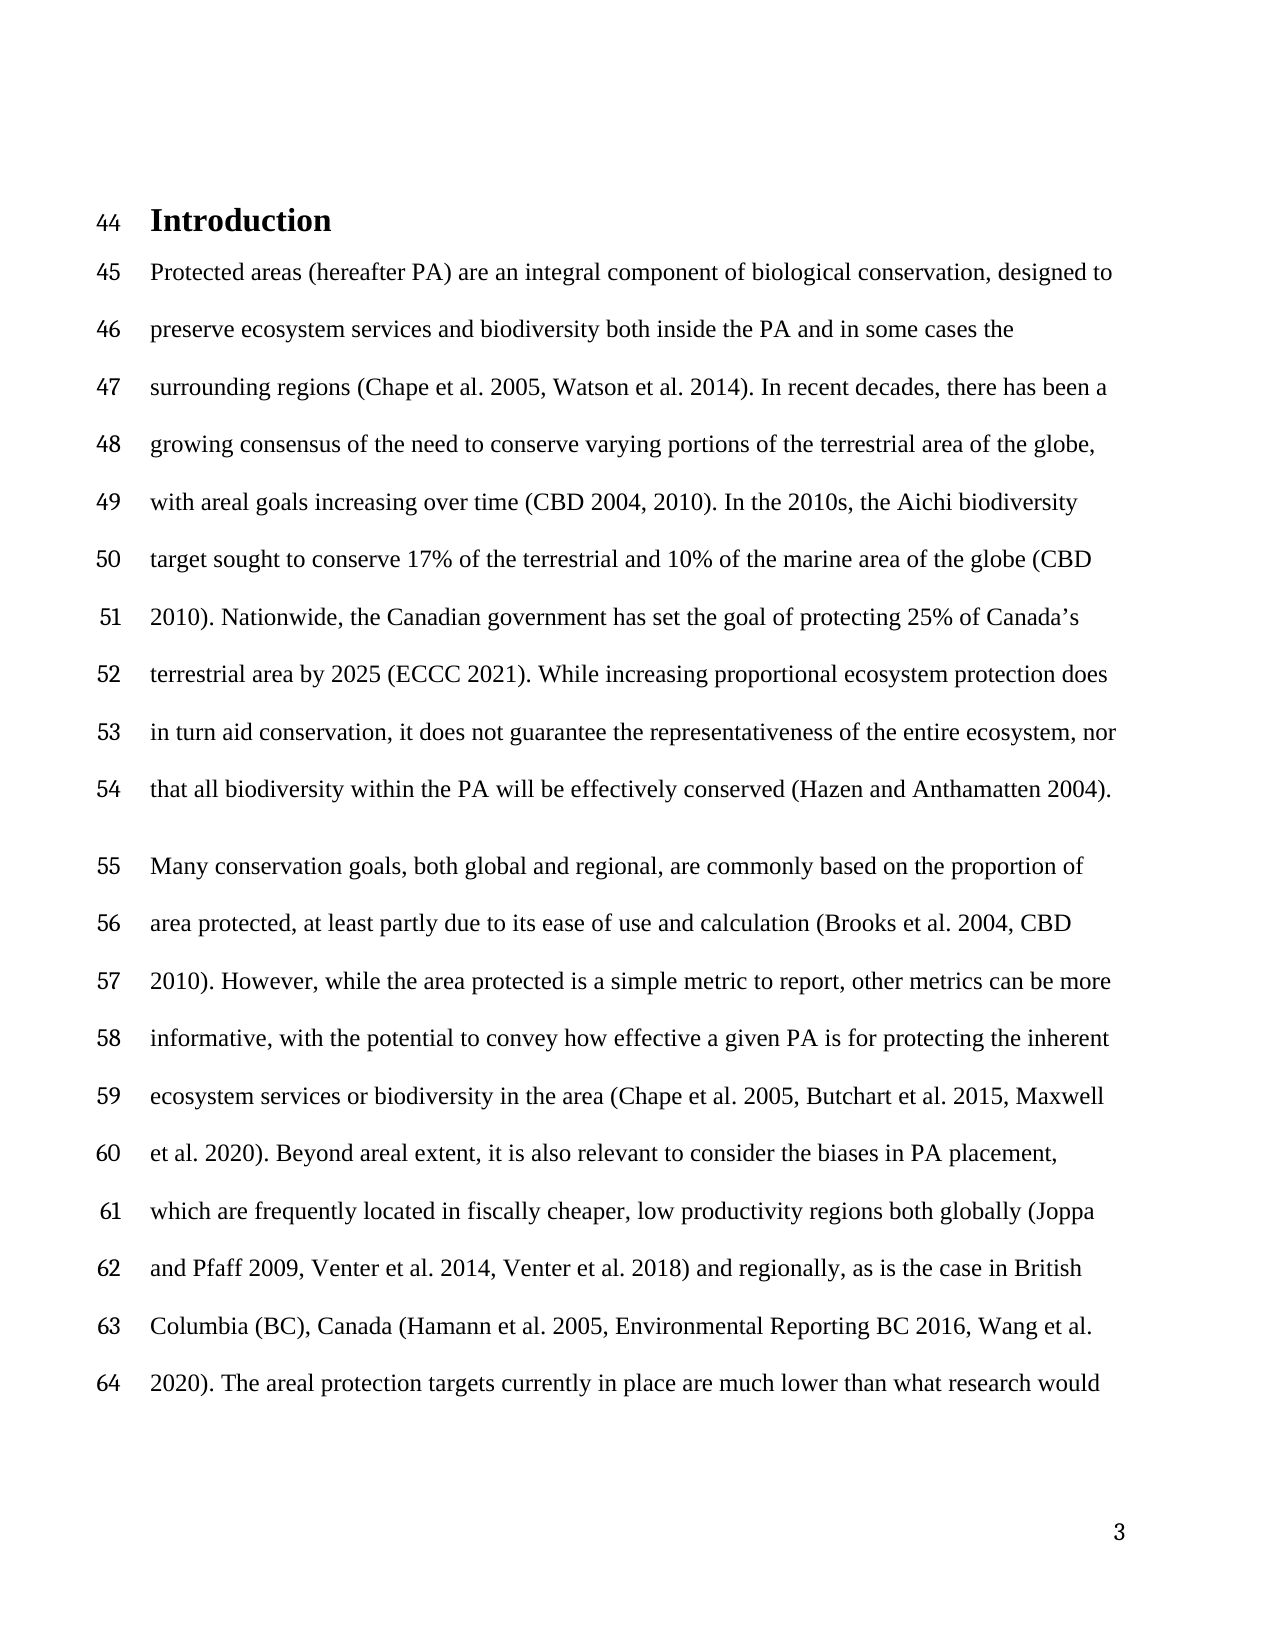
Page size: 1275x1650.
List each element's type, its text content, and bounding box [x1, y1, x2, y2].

text Protected areas (hereafter PA) are an integral component of biological conservation, designed to preserve ecosystem services and biodiversity both inside the PA and in some cases the surrounding regions (Chape et al. 2005, Watson et al. 2014). In recent decades, there has been a growing consensus of the need to conserve varying portions of the terrestrial area of the globe, with areal goals increasing over time (CBD 2004, 2010). In the 2010s, the Aichi biodiversity target sought to conserve 17% of the terrestrial and 10% of the marine area of the globe (CBD 2010). Nationwide, the Canadian government has set the goal of protecting 25% of Canada’s terrestrial area by 2025 (ECCC 2021). While increasing proportional ecosystem protection does in turn aid conservation, it does not guarantee the representativeness of the entire ecosystem, nor that all biodiversity within the PA will be effectively conserved (Hazen and Anthamatten 2004). [150, 257, 1125, 803]
subtitle Introduction [150, 200, 1125, 238]
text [150, 851, 1125, 1397]
